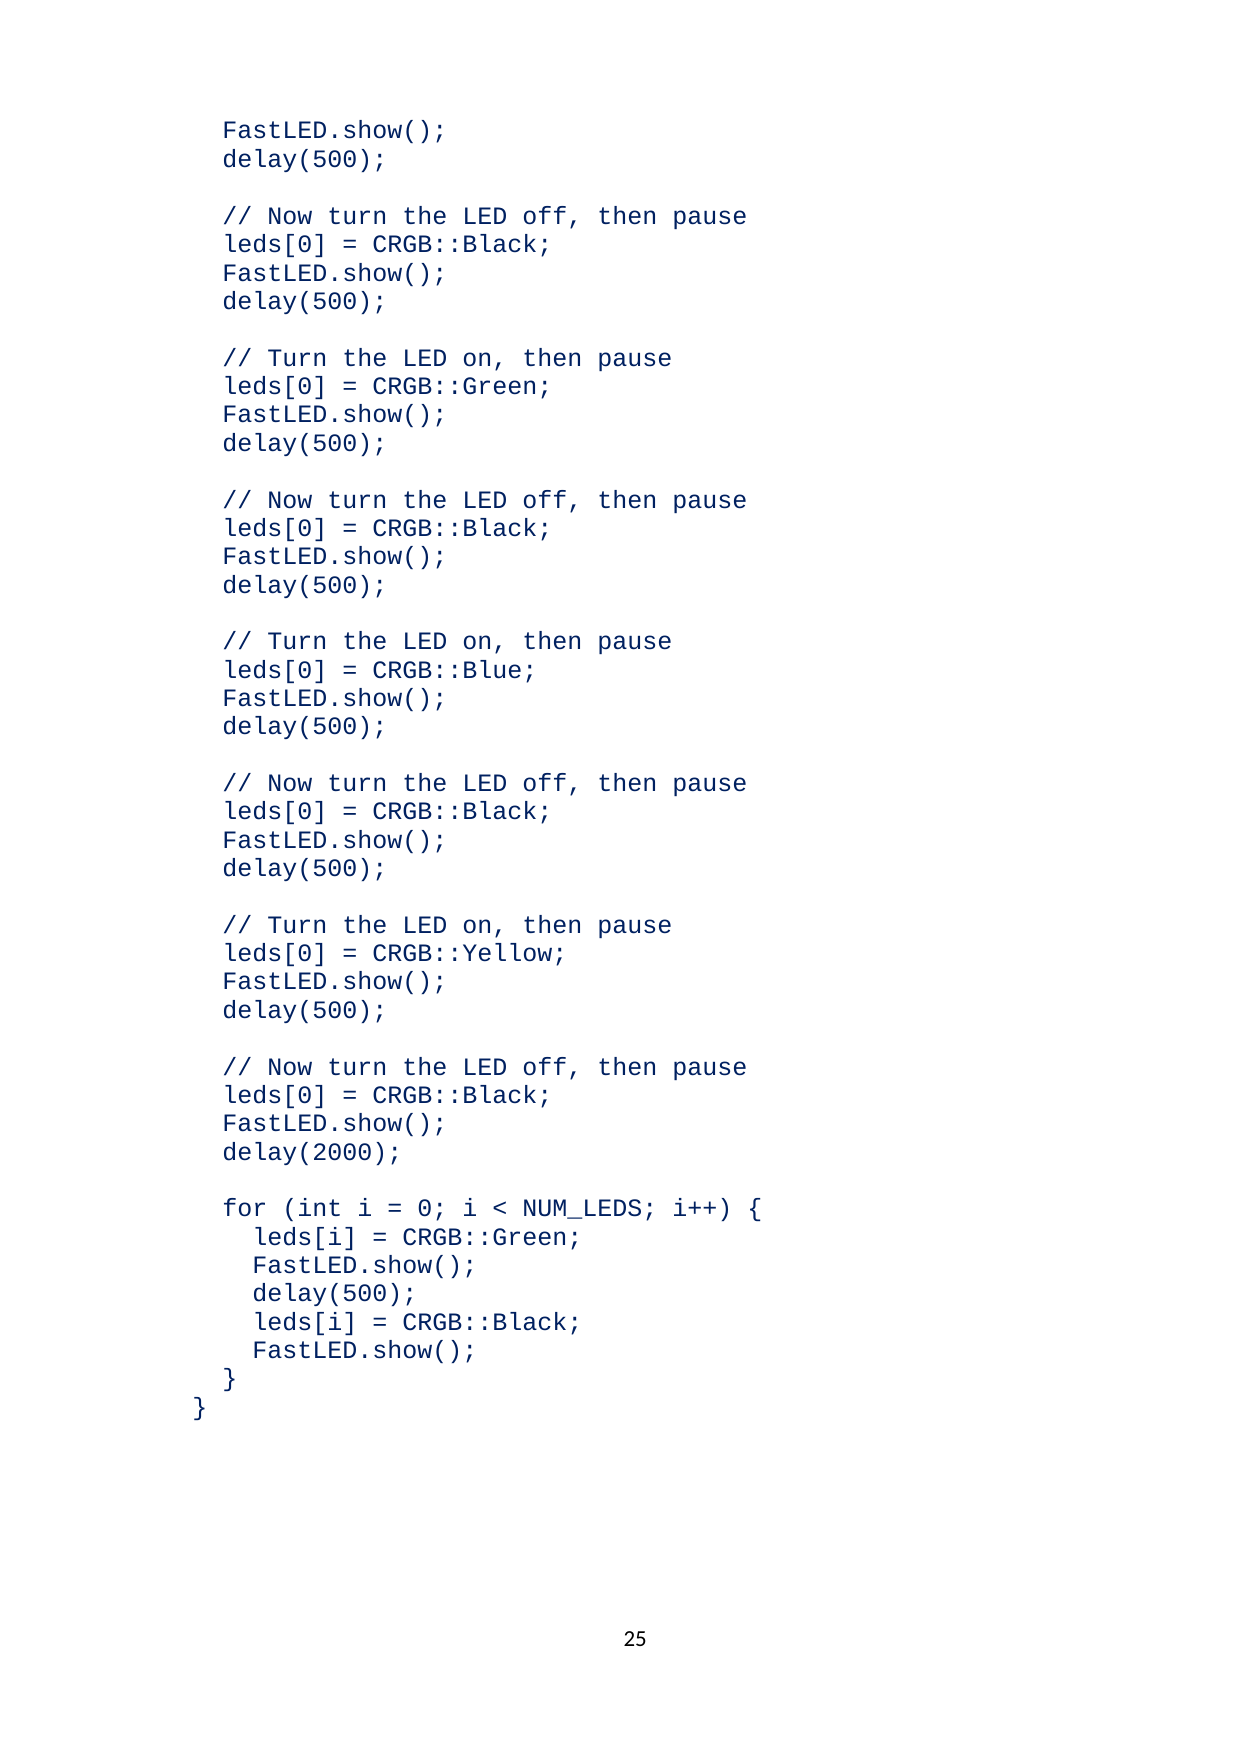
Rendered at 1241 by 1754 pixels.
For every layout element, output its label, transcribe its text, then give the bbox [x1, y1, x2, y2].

text delay(500); [192, 430, 1152, 458]
text leds[i] = CRGB::Black; [192, 1309, 1152, 1338]
text FastLED.show(); [192, 544, 1152, 572]
text leds[0] = CRGB::Yellow; [192, 941, 1152, 969]
text delay(500); [192, 288, 1152, 317]
text leds[0] = CRGB::Black; [192, 232, 1152, 260]
text leds[i] = CRGB::Green; [192, 1224, 1152, 1253]
text leds[0] = CRGB::Blue; [192, 657, 1152, 686]
text leds[0] = CRGB::Black; [192, 799, 1152, 827]
text FastLED.show(); [192, 118, 1152, 146]
text // Turn the LED on, then pause [192, 912, 1152, 941]
text // Now turn the LED off, then pause [192, 203, 1152, 232]
text FastLED.show(); [192, 1253, 1152, 1281]
text FastLED.show(); [192, 969, 1152, 997]
text // Now turn the LED off, then pause [192, 771, 1152, 799]
text FastLED.show(); [192, 1338, 1152, 1366]
text leds[0] = CRGB::Black; [192, 516, 1152, 544]
text delay(500); [192, 714, 1152, 742]
text FastLED.show(); [192, 686, 1152, 714]
text FastLED.show(); [192, 260, 1152, 288]
text leds[0] = CRGB::Green; [192, 373, 1152, 402]
text leds[0] = CRGB::Black; [192, 1083, 1152, 1111]
text } [192, 1366, 1152, 1394]
text // Turn the LED on, then pause [192, 345, 1152, 373]
text delay(500); [192, 572, 1152, 601]
text FastLED.show(); [192, 1111, 1152, 1139]
text FastLED.show(); [192, 827, 1152, 856]
text delay(2000); [192, 1139, 1152, 1168]
text delay(500); [192, 1281, 1152, 1309]
text delay(500); [192, 997, 1152, 1026]
text // Now turn the LED off, then pause [192, 1054, 1152, 1083]
text } [192, 1394, 1152, 1423]
text delay(500); [192, 146, 1152, 175]
text // Now turn the LED off, then pause [192, 487, 1152, 516]
text for (int i = 0; i < NUM_LEDS; i++) { [192, 1196, 1152, 1224]
text // Turn the LED on, then pause [192, 629, 1152, 657]
text FastLED.show(); [192, 402, 1152, 430]
text delay(500); [192, 856, 1152, 884]
